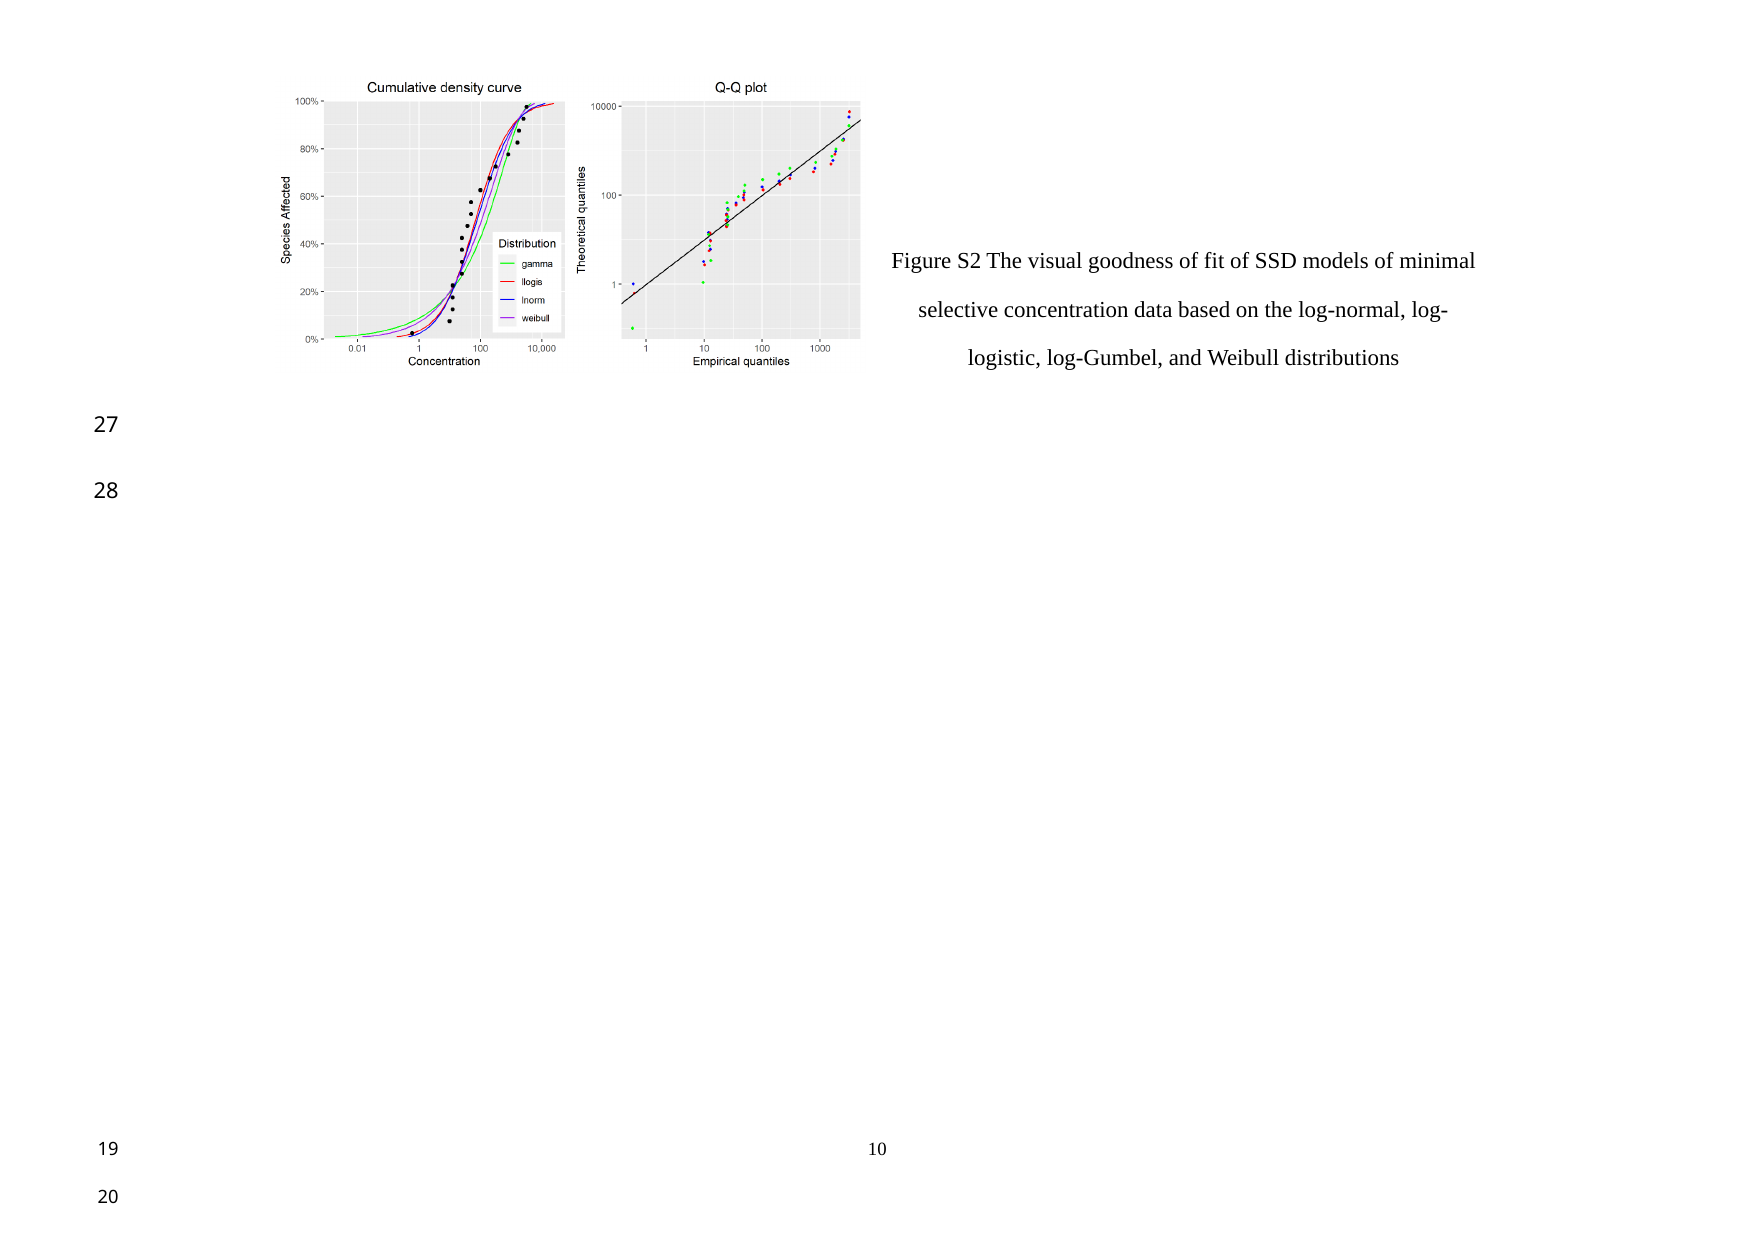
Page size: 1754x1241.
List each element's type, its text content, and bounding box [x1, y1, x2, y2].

picture [275, 76, 866, 373]
table_cell [264, 62, 877, 408]
